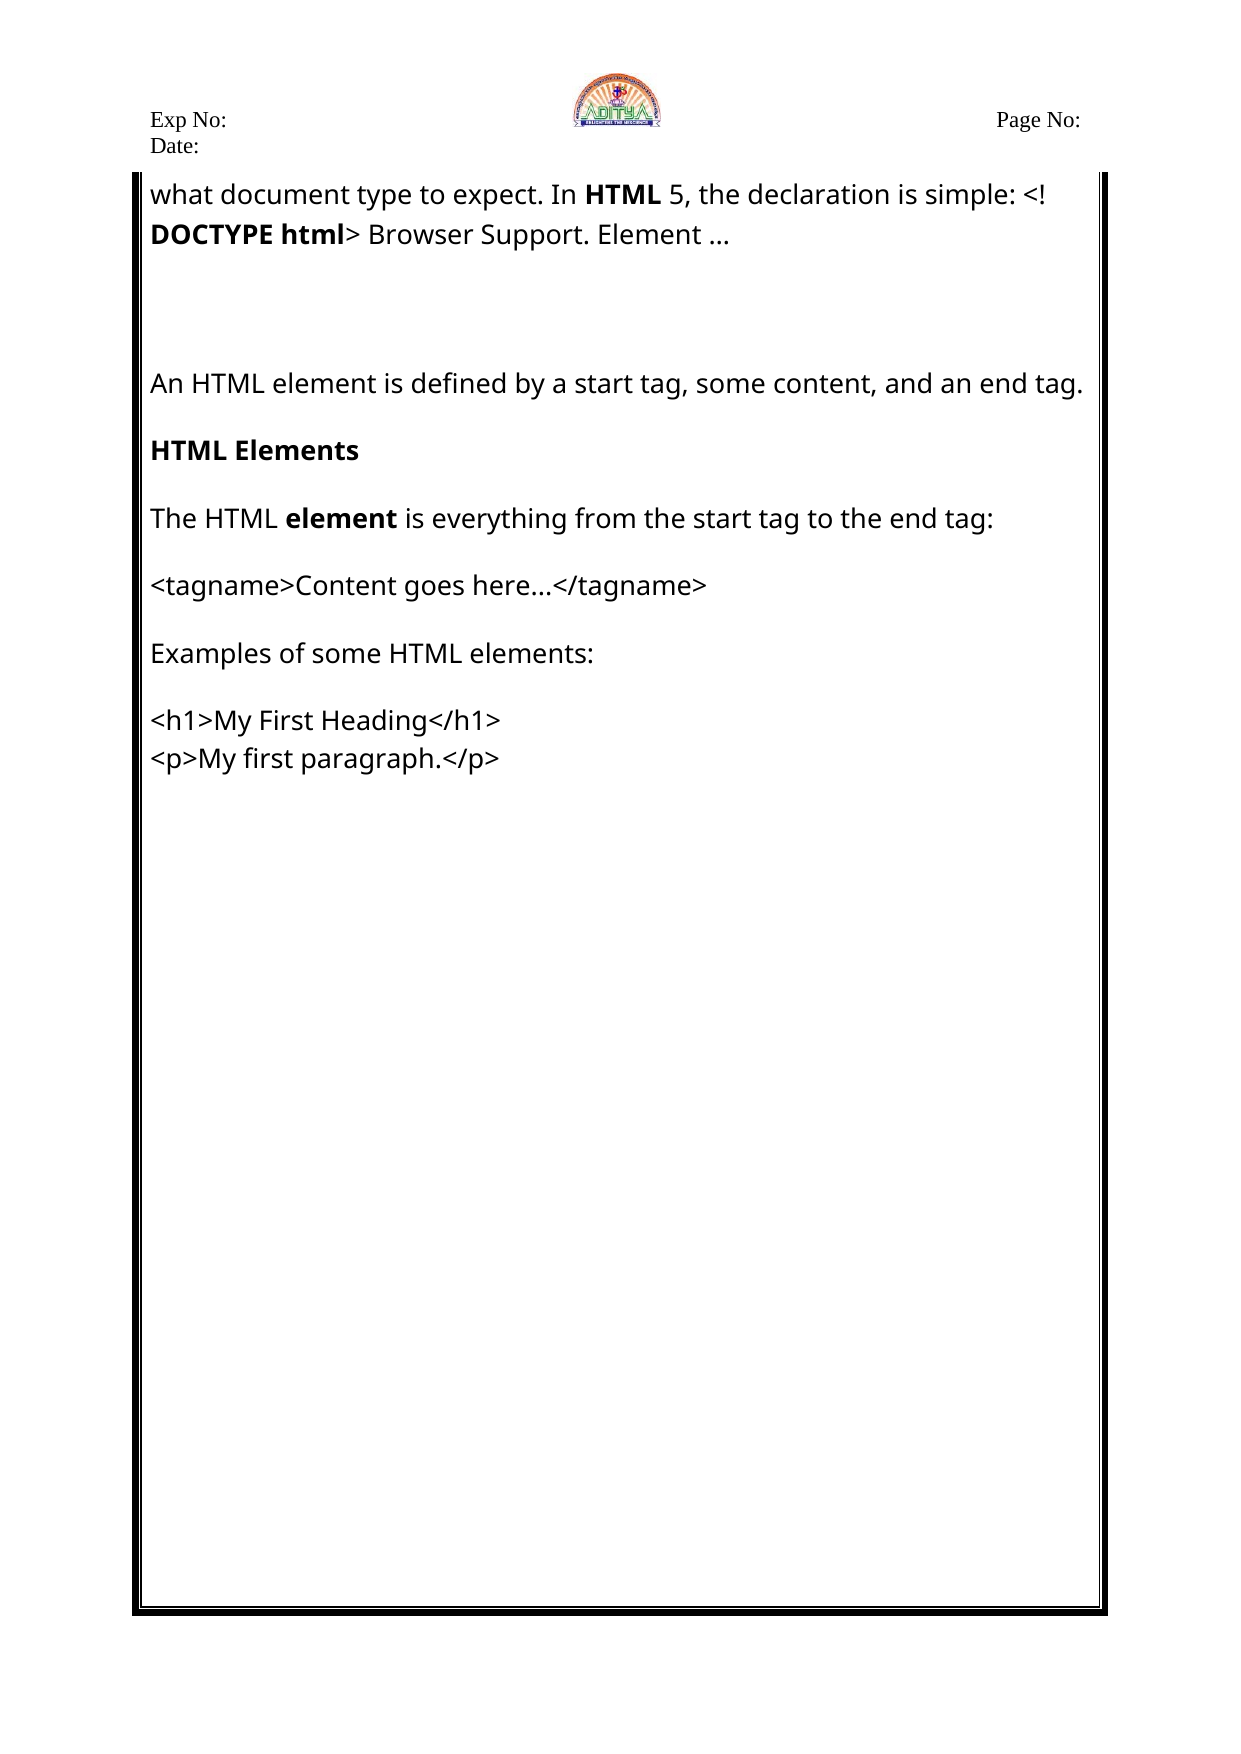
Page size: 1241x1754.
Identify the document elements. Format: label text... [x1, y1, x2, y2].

text The HTML element is everything from the start tag to the end tag: [150, 499, 1097, 536]
text Examples of some HTML elements: [150, 634, 1097, 671]
text <tagname>Content goes here...</tagname> [150, 566, 1097, 603]
text An HTML element is defined by a start tag, some content, and an end tag. [150, 364, 1097, 401]
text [150, 175, 1097, 252]
picture [572, 73, 661, 127]
text <p>My first paragraph.</p> [150, 739, 1097, 776]
subtitle HTML Elements [150, 431, 1097, 468]
text <h1>My First Heading</h1> [150, 701, 1097, 738]
